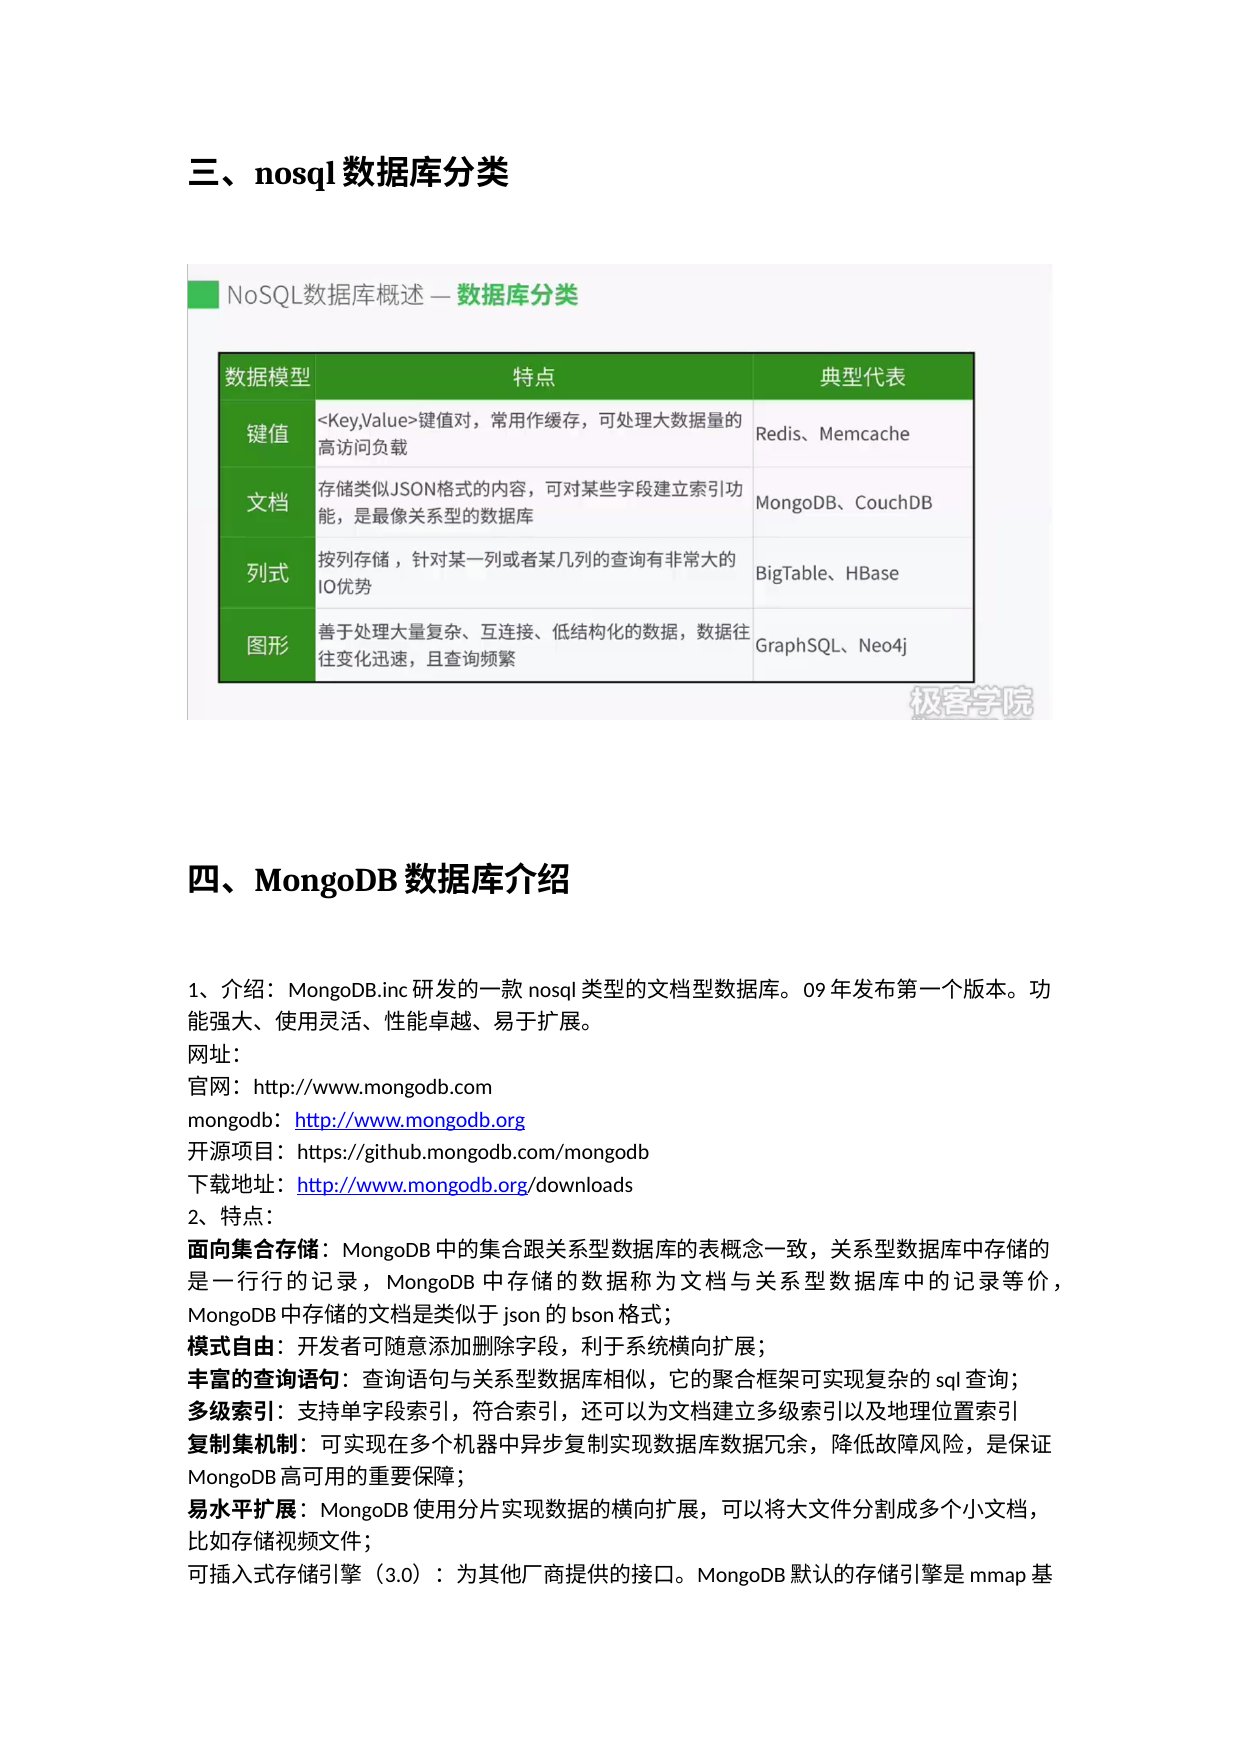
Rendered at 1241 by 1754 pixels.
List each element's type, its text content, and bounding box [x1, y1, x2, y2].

text 面向集合存储：MongoDB中的集合跟关系型数据库的表概念一致，关系型数据库中存储的是一行行的记录，MongoDB中存储的数据称为文档与关系型数据库中的记录等价，MongoDB中存储的文档是类似于json的bson格式； [187, 1231, 1053, 1329]
text 开源项目：https://github.mongodb.com/mongodb [187, 1134, 1053, 1166]
text mongodb：http://www.mongodb.org [187, 1101, 1053, 1134]
subtitle 三、nosql数据库分类 [187, 137, 1053, 202]
picture [187, 264, 1053, 720]
text 易水平扩展：MongoDB使用分片实现数据的横向扩展，可以将大文件分割成多个小文档，比如存储视频文件； [187, 1491, 1053, 1556]
text 多级索引：支持单字段索引，符合索引，还可以为文档建立多级索引以及地理位置索引 [187, 1394, 1053, 1426]
text 1、介绍：MongoDB.inc研发的一款nosql类型的文档型数据库。09年发布第一个版本。功能强大、使用灵活、性能卓越、易于扩展。 [187, 971, 1053, 1036]
text 复制集机制：可实现在多个机器中异步复制实现数据库数据冗余，降低故障风险，是保证MongoDB高可用的重要保障； [187, 1426, 1053, 1491]
text 2、特点： [187, 1199, 1053, 1231]
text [187, 1556, 1053, 1589]
text 官网：http://www.mongodb.com [187, 1069, 1053, 1101]
text 网址： [187, 1036, 1053, 1069]
text 下载地址：http://www.mongodb.org/downloads [187, 1166, 1053, 1199]
text 丰富的查询语句：查询语句与关系型数据库相似，它的聚合框架可实现复杂的sql查询； [187, 1361, 1053, 1394]
subtitle 四、MongoDB数据库介绍 [187, 844, 1053, 909]
text 模式自由：开发者可随意添加删除字段，利于系统横向扩展； [187, 1329, 1053, 1361]
